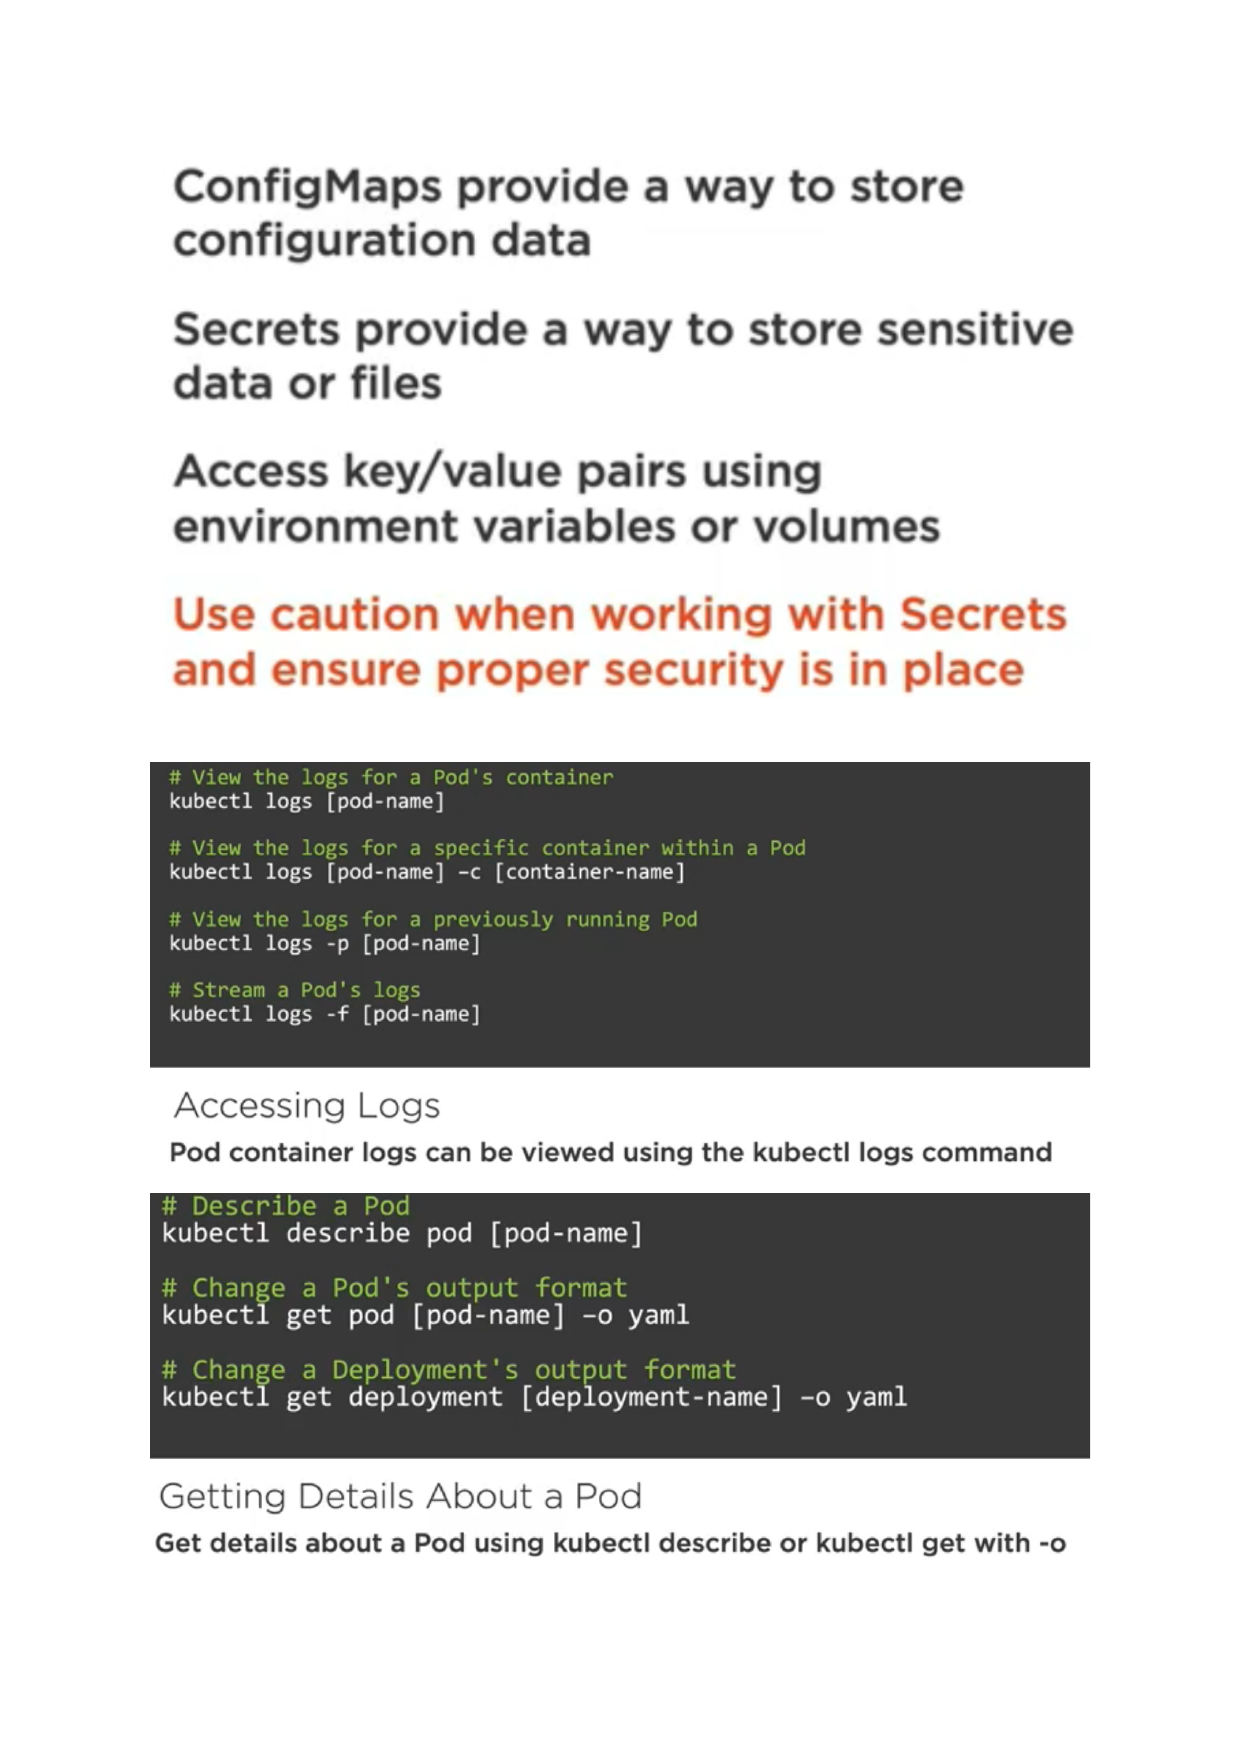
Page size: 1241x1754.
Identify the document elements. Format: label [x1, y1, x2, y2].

picture [150, 1193, 1091, 1562]
picture [150, 762, 1091, 1175]
picture [150, 150, 1091, 697]
